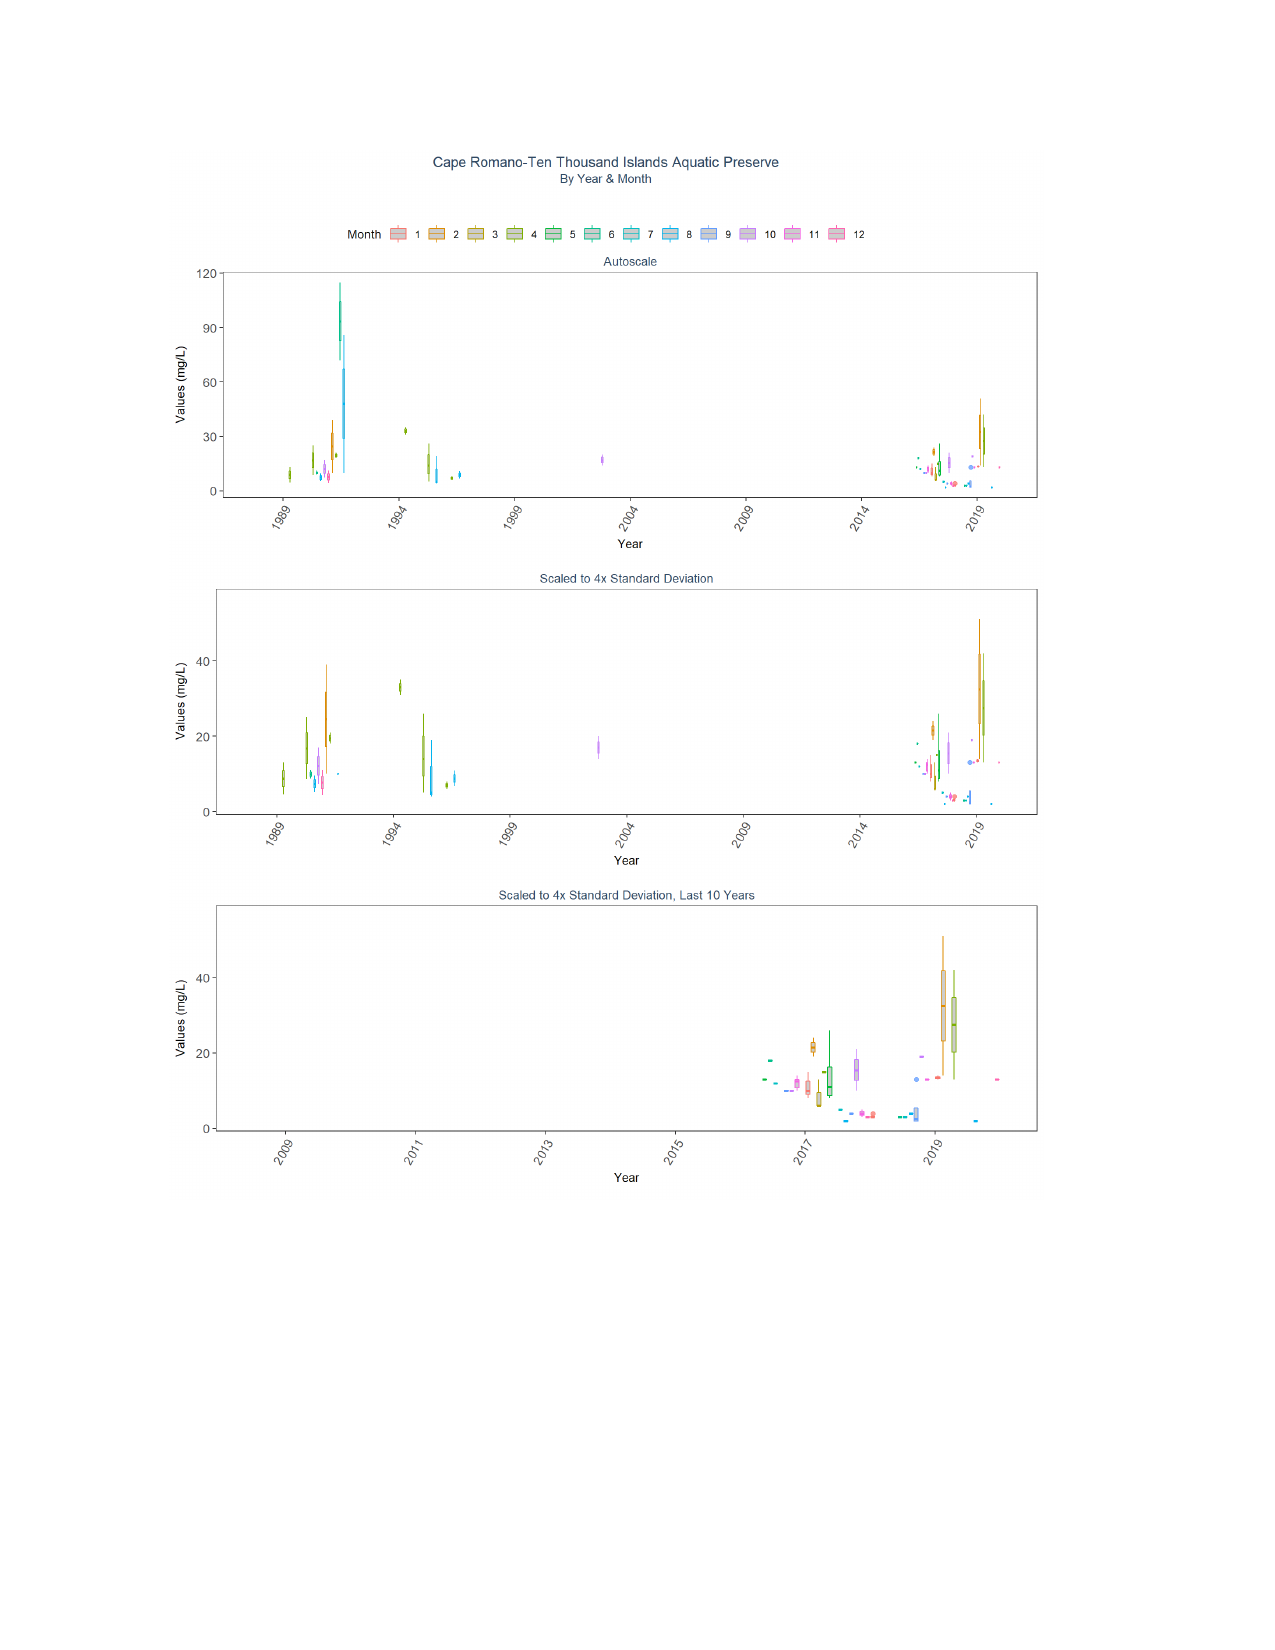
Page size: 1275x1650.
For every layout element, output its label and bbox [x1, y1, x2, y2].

picture [168, 150, 1044, 1200]
